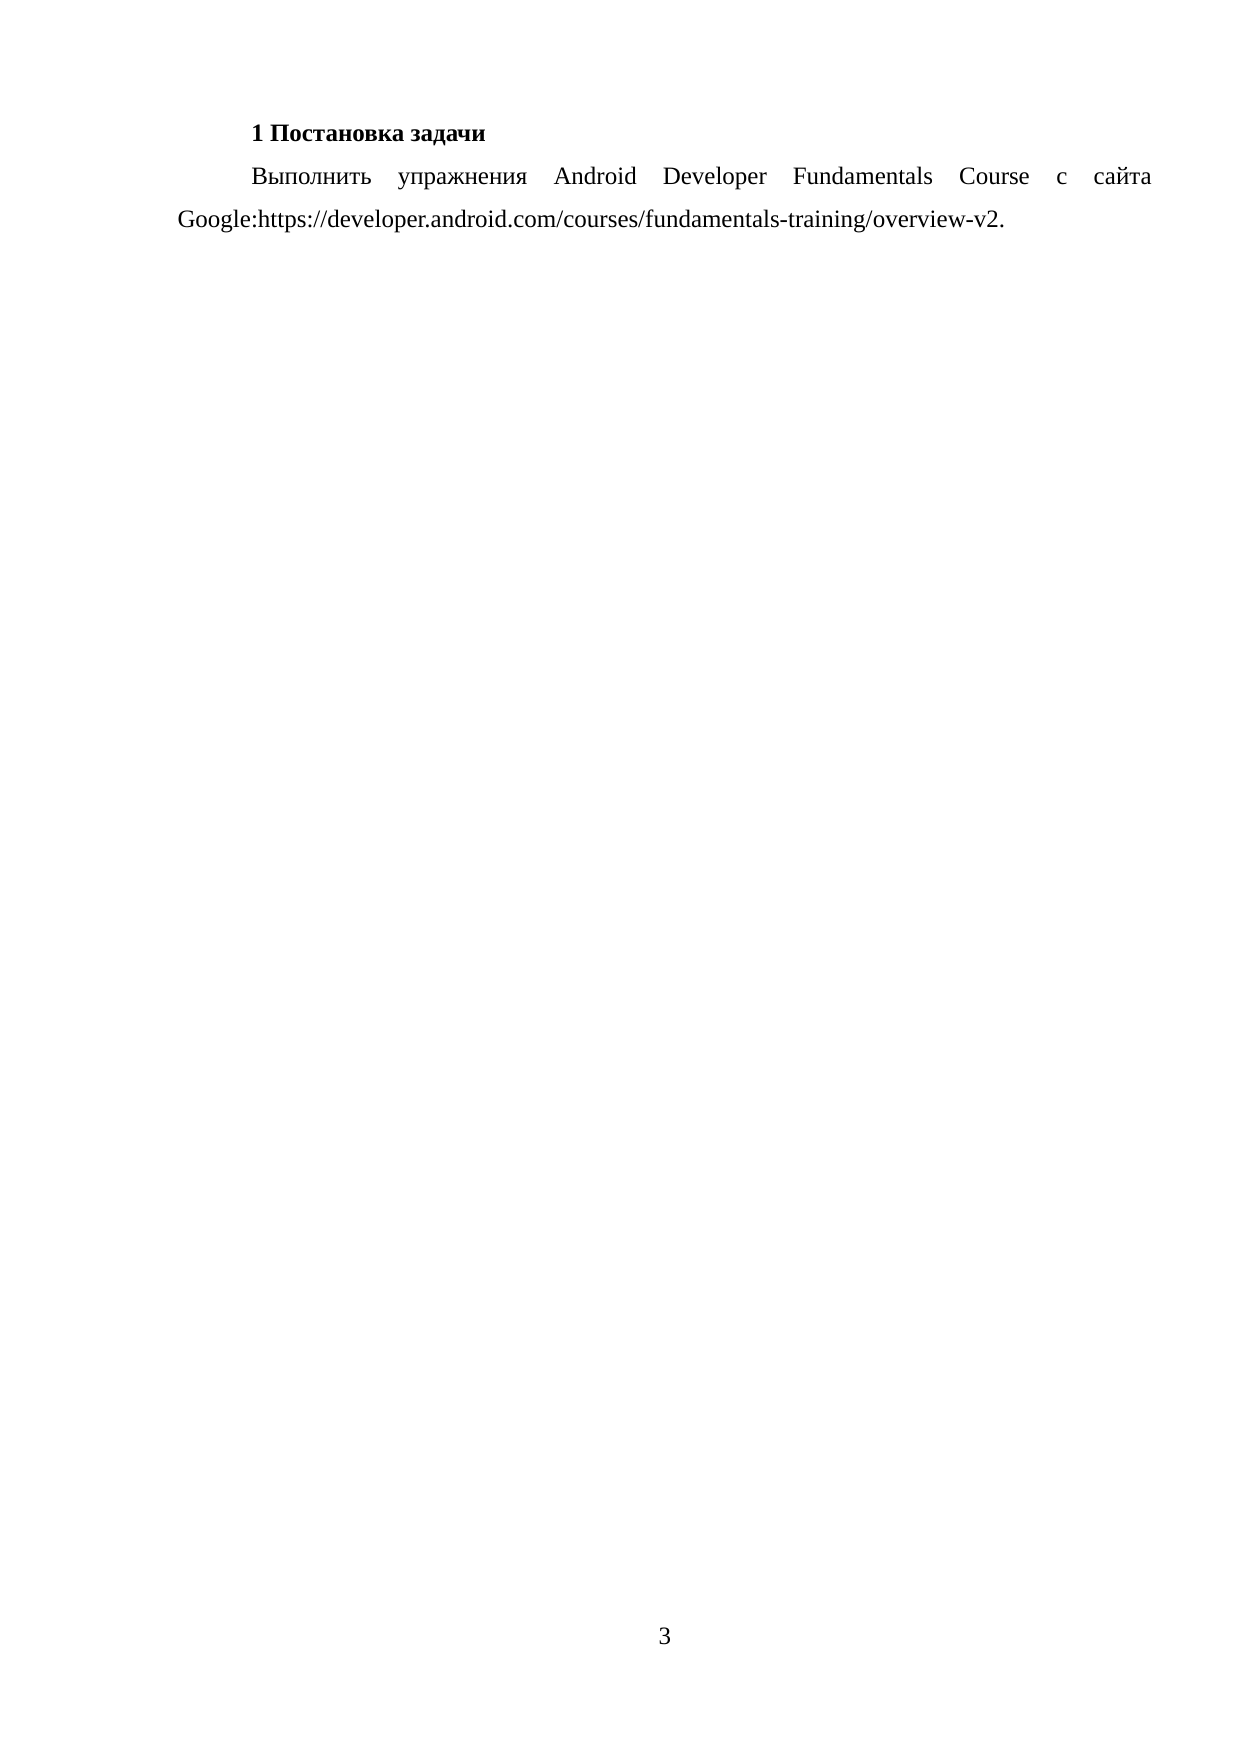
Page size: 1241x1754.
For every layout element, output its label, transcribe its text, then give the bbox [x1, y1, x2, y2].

text 1 Постановка задачи [251, 118, 1152, 147]
text Выполнить упражнения Android Developer Fundamentals Course с сайта Google:https://developer.android.com/courses/fundamentals-training/overview-v2. [177, 161, 1152, 233]
